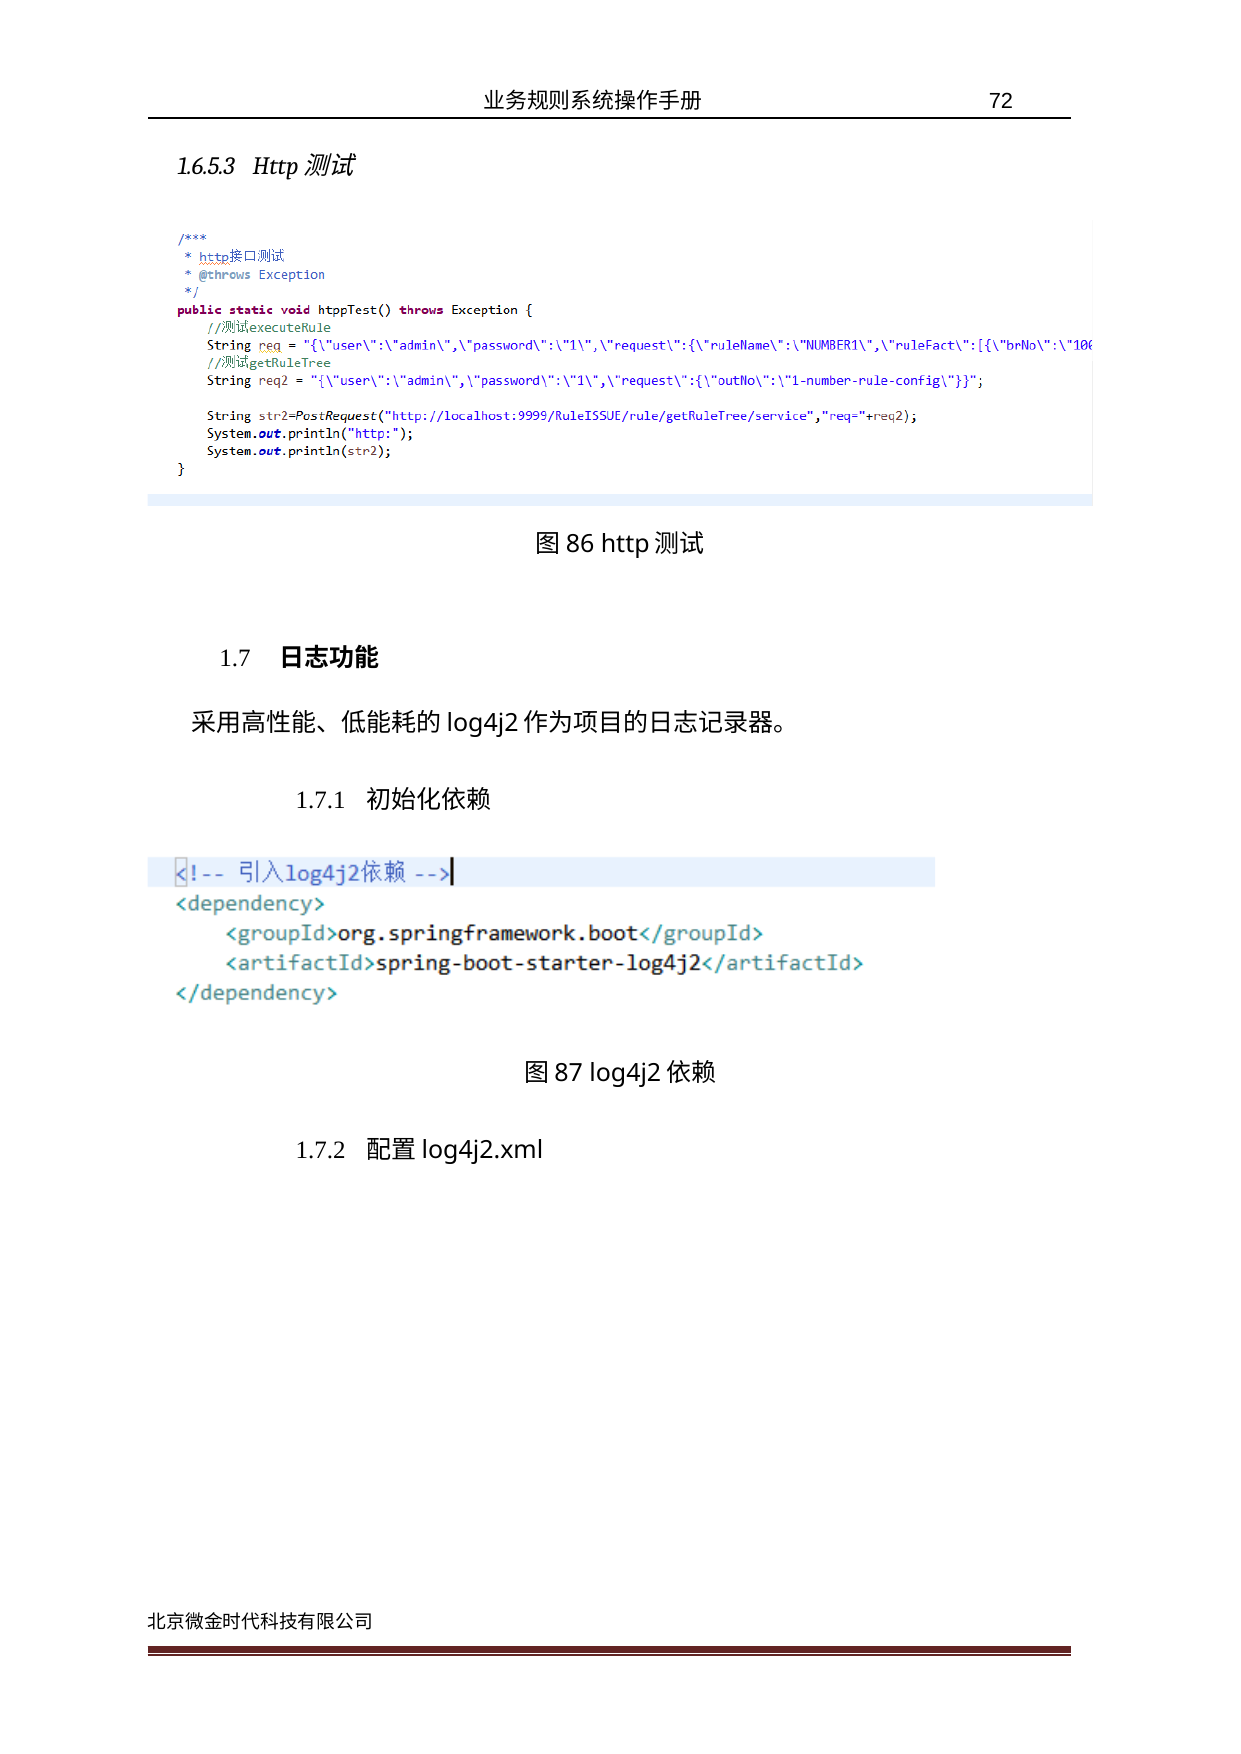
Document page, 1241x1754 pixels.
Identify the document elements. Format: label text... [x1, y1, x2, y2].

text 采用高性能、低能耗的log4j2作为项目的日志记录器。 [148, 688, 1092, 753]
text 图87 log4j2依赖 [148, 1038, 1092, 1103]
subtitle 配置log4j2.xml [295, 1116, 1067, 1181]
subtitle 初始化依赖 [295, 766, 1067, 831]
subtitle Http测试 [177, 131, 1067, 196]
picture [147, 848, 935, 1033]
text 图86 http测试 [148, 509, 1092, 574]
picture [147, 220, 1093, 506]
subtitle 日志功能 [219, 623, 1067, 688]
